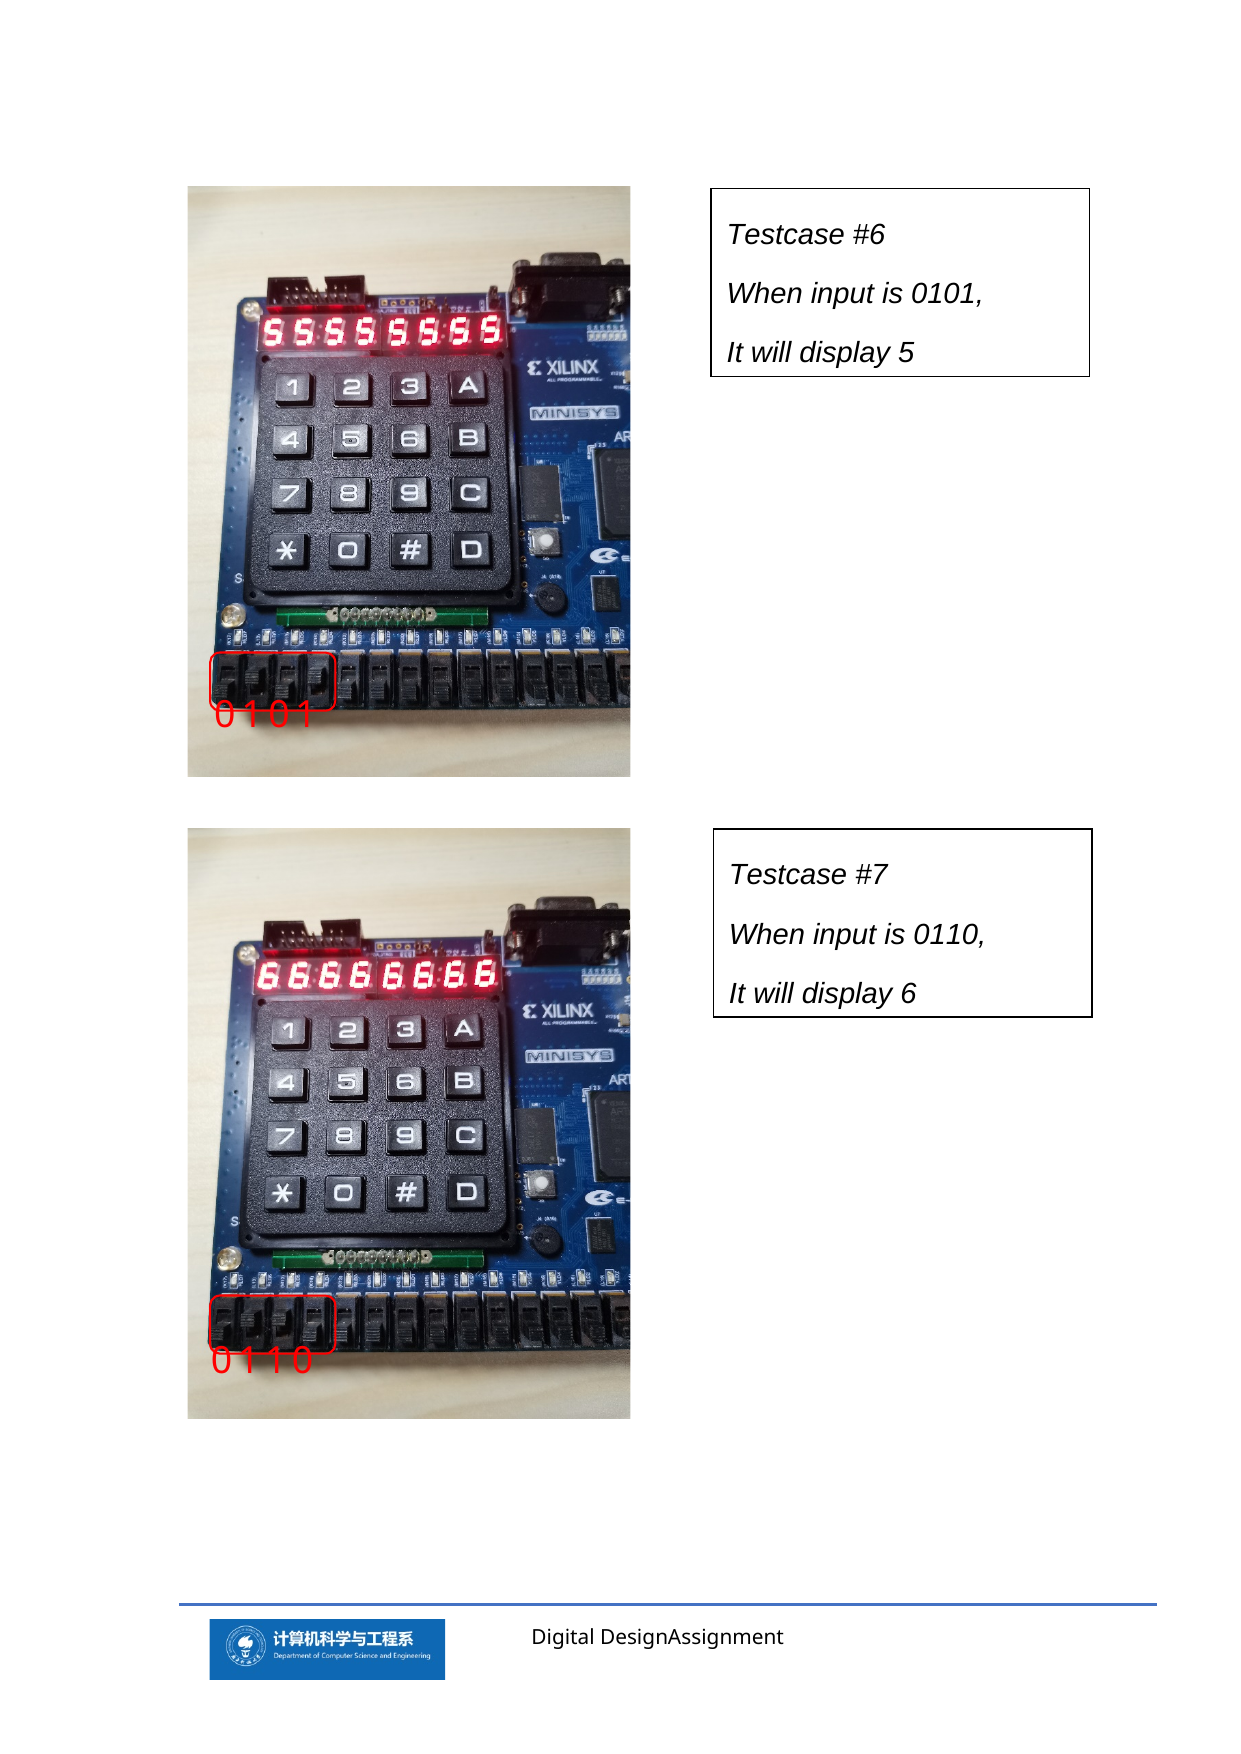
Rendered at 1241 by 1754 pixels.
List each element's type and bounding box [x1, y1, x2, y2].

picture [187, 828, 631, 1419]
picture [209, 1619, 446, 1680]
picture [187, 186, 631, 777]
